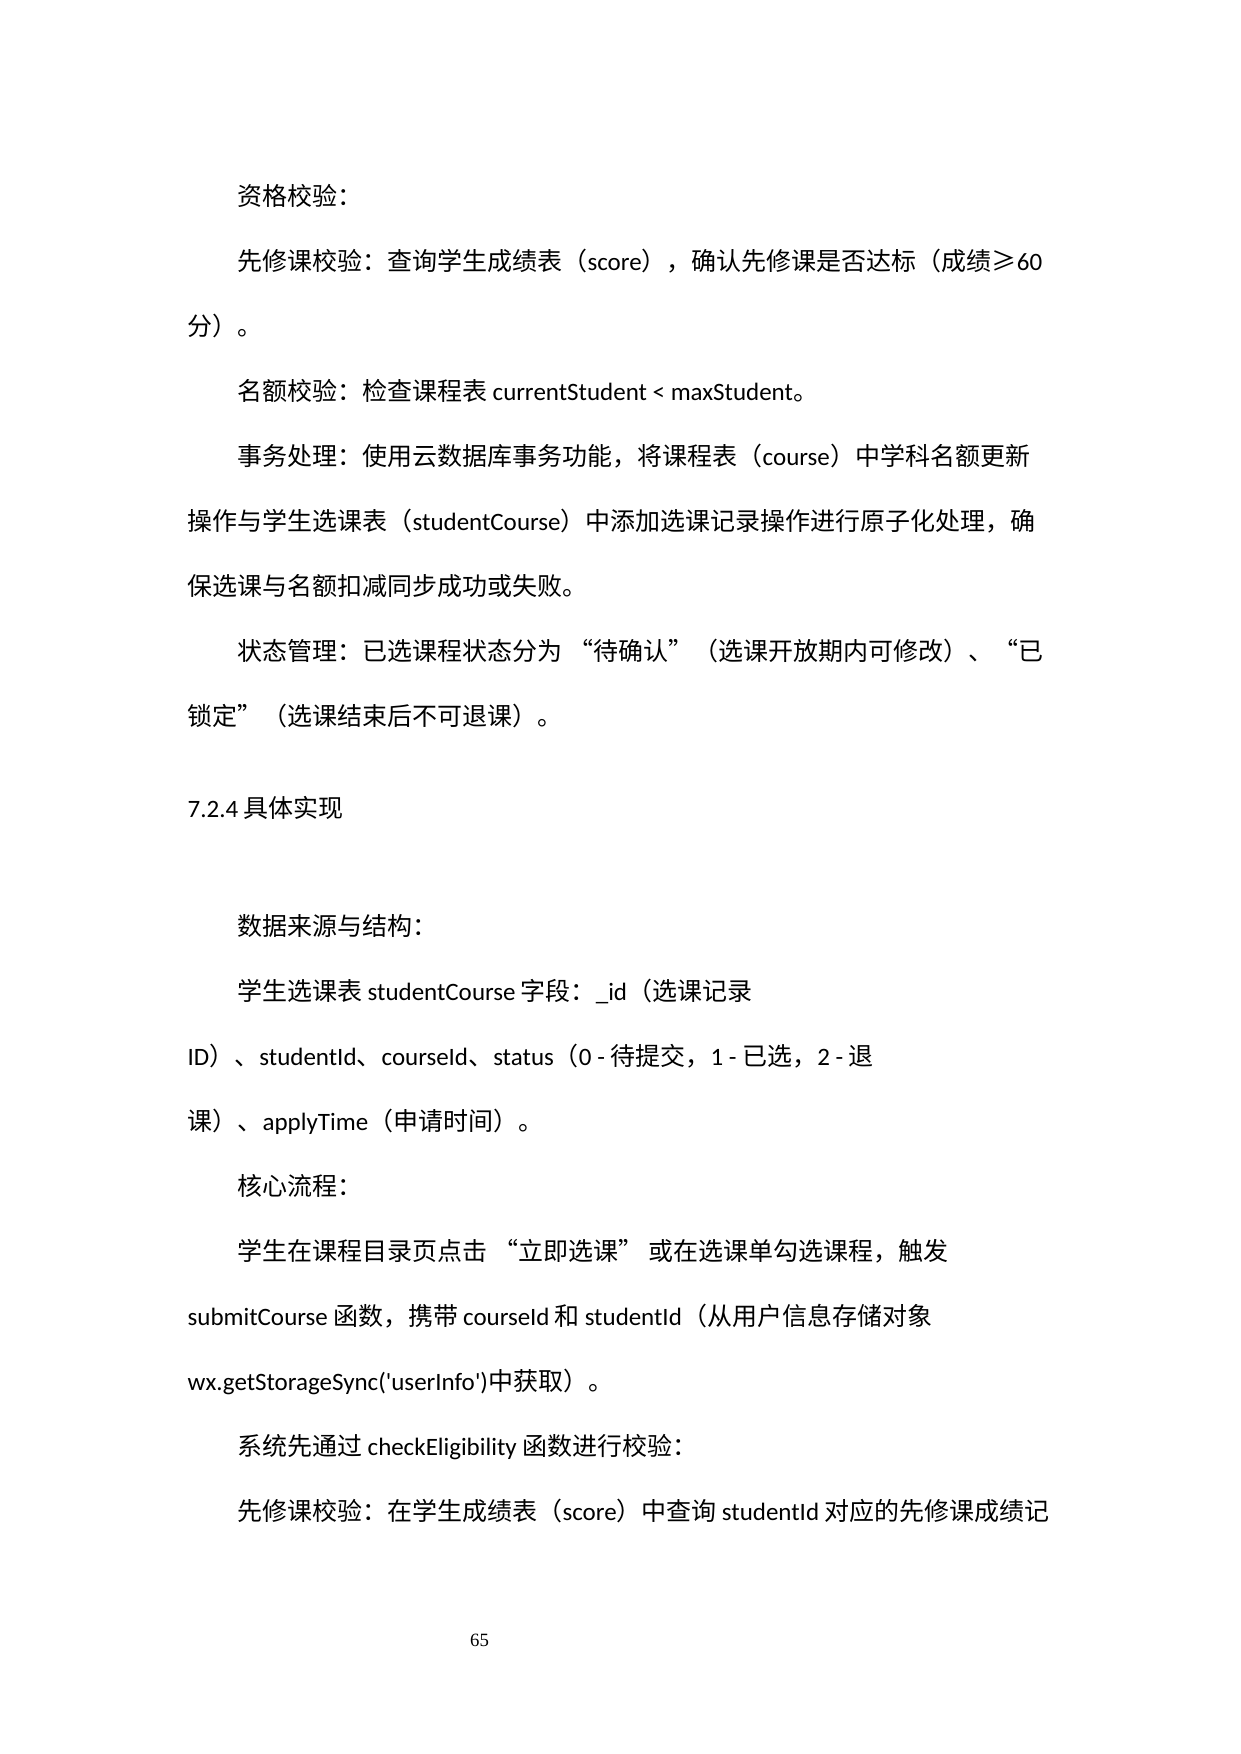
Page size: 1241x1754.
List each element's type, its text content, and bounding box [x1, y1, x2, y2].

list 名额校验：检查课程表currentStudent < maxStudent。 [187, 357, 1053, 422]
list 学生选课表studentCourse字段：_id（选课记录 ID）、studentId、courseId、status（0 - 待提交，1 - 已选，2 - 退课）、applyTime（申请时间）。 [187, 957, 1053, 1152]
list 资格校验： [187, 162, 1053, 227]
list 数据来源与结构： [187, 892, 1053, 957]
list 核心流程： [187, 1152, 1053, 1217]
list 系统先通过checkEligibility函数进行校验： [187, 1412, 1053, 1477]
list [187, 1477, 1053, 1542]
list 事务处理：使用云数据库事务功能，将课程表（course）中学科名额更新操作与学生选课表（studentCourse）中添加选课记录操作进行原子化处理，确保选课与名额扣减同步成功或失败。 [187, 422, 1053, 617]
subtitle 7.2.4具体实现 [187, 774, 1053, 839]
list 先修课校验：查询学生成绩表（score），确认先修课是否达标（成绩≥60 分）。 [187, 227, 1053, 357]
list 状态管理：已选课程状态分为 “待确认”（选课开放期内可修改）、“已锁定”（选课结束后不可退课）。 [187, 617, 1053, 747]
list 学生在课程目录页点击 “立即选课” 或在选课单勾选课程，触发submitCourse函数，携带courseId和studentId（从用户信息存储对象wx.getStorageSync('userInfo')中获取）。 [187, 1217, 1053, 1412]
